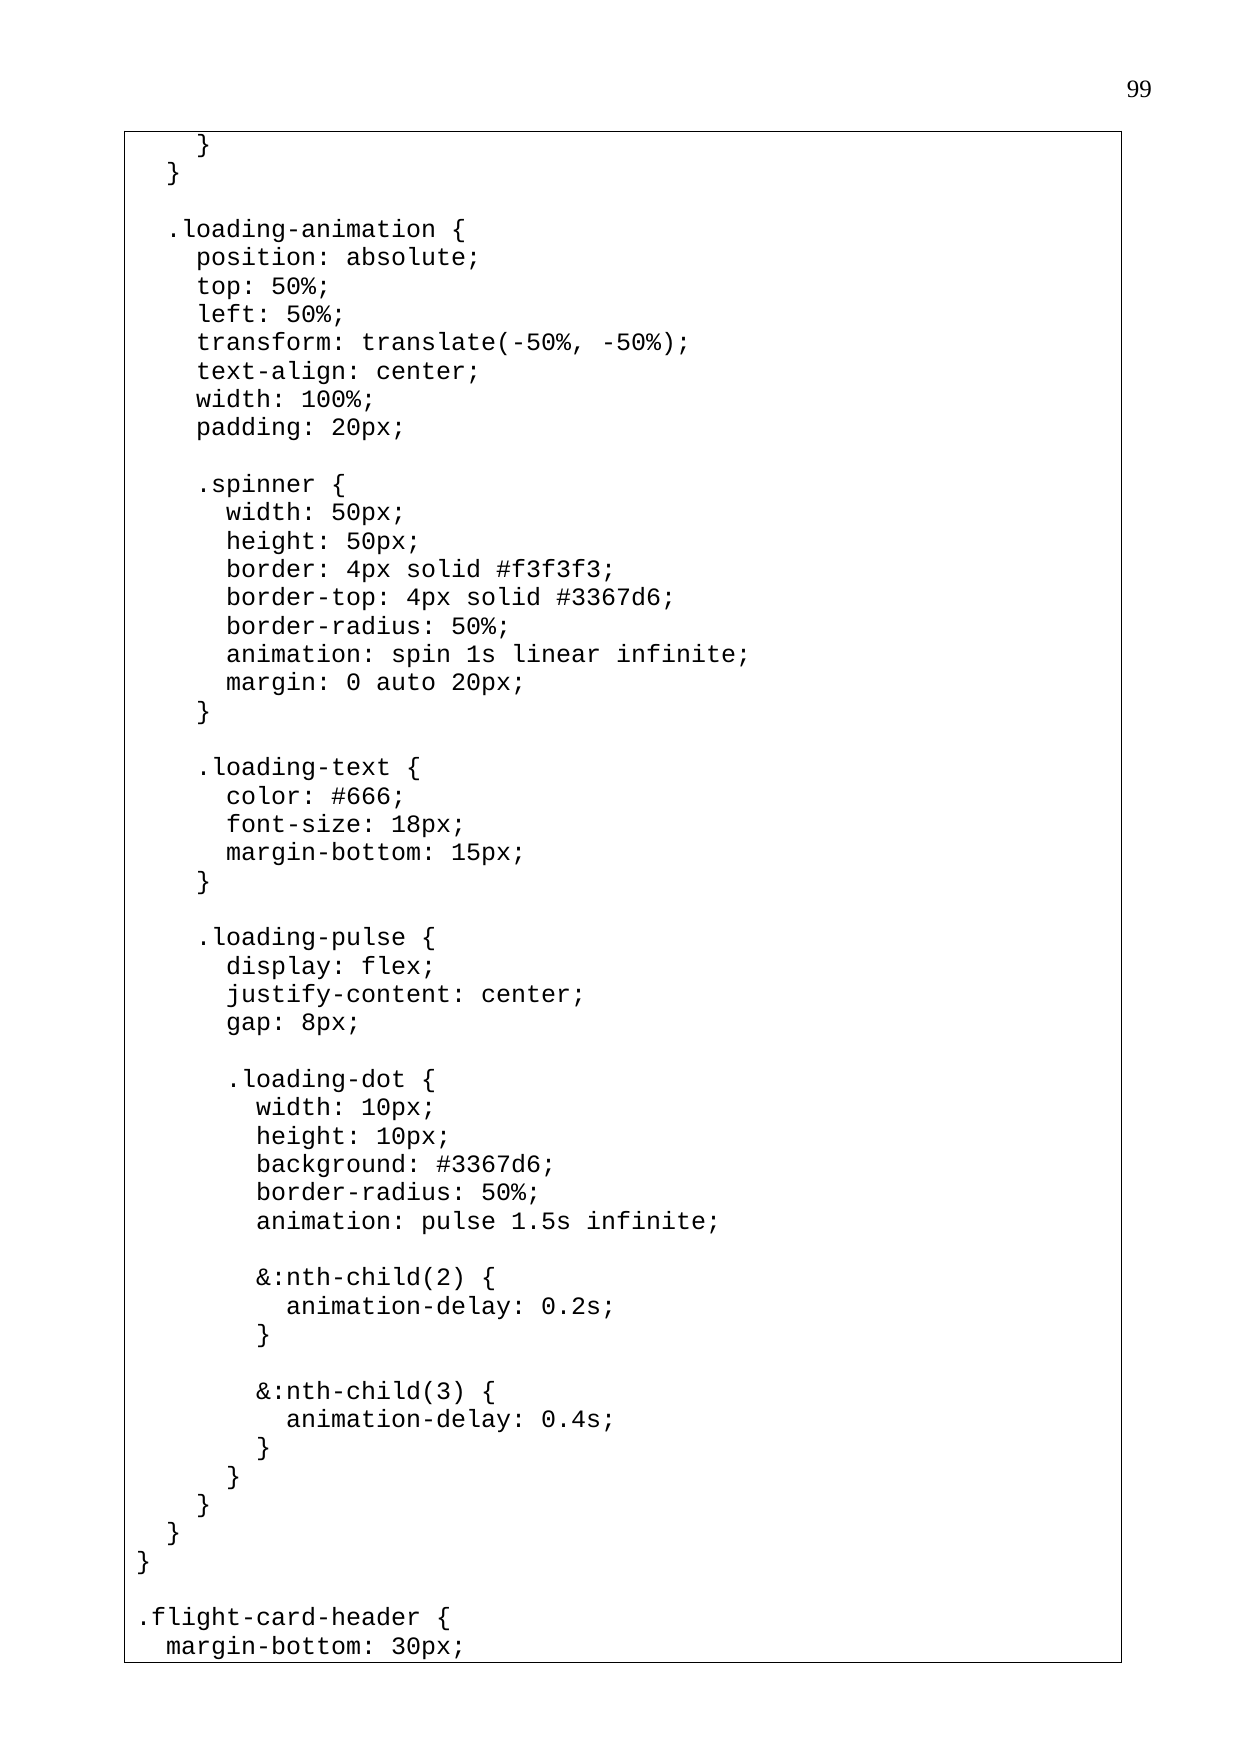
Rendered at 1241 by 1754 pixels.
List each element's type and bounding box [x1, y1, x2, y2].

table_header [125, 132, 1121, 1662]
